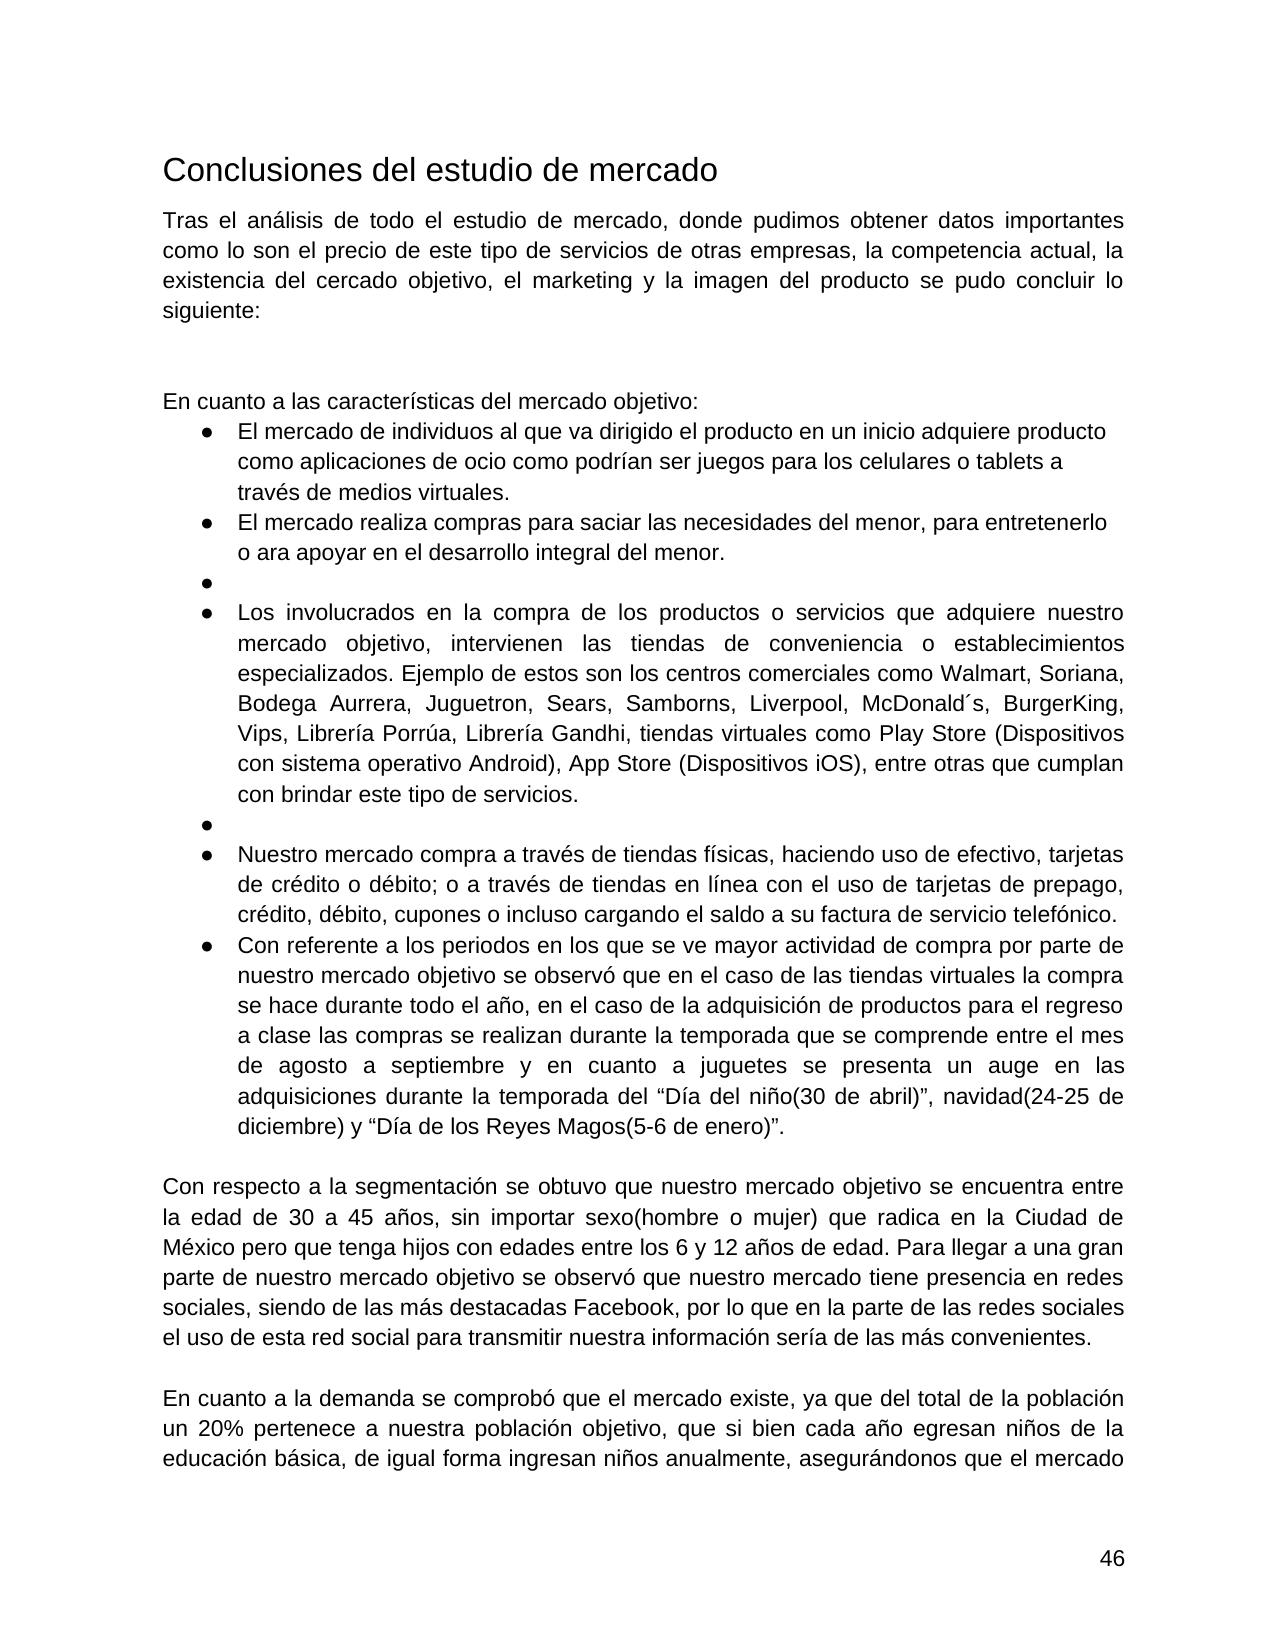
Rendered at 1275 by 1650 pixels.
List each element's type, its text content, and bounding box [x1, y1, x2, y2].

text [162, 1385, 1125, 1472]
list Con referente a los periodos en los que se ve mayor actividad de compra por parte de nuestro mercado objetivo se observó que en el caso de las tiendas virtuales la compra se hace durante todo el año, en el caso de la adquisición de productos para el regreso a clase las compras se realizan durante la temporada que se comprende entre el mes de agosto a septiembre y en cuanto a juguetes se presenta un auge en las adquisiciones durante la temporada del “Día del niño(30 de abril)”, navidad(24-25 de diciembre) y “Día de los Reyes Magos(5-6 de enero)”. [200, 932, 1125, 1139]
text Con respecto a la segmentación se obtuvo que nuestro mercado objetivo se encuentra entre la edad de 30 a 45 años, sin importar sexo(hombre o mujer) que radica en la Ciudad de México pero que tenga hijos con edades entre los 6 y 12 años de edad. Para llegar a una gran parte de nuestro mercado objetivo se observó que nuestro mercado tiene presencia en redes sociales, siendo de las más destacadas Facebook, por lo que en la parte de las redes sociales el uso de esta red social para transmitir nuestra información sería de las más convenientes. [162, 1173, 1125, 1351]
subtitle Conclusiones del estudio de mercado [162, 150, 1125, 188]
list El mercado realiza compras para saciar las necesidades del menor, para entretenerlo o ara apoyar en el desarrollo integral del menor. [200, 509, 1125, 565]
list El mercado de individuos al que va dirigido el producto en un inicio adquiere producto como aplicaciones de ocio como podrían ser juegos para los celulares o tablets a través de medios virtuales. [200, 418, 1125, 505]
list Nuestro mercado compra a través de tiendas físicas, haciendo uso de efectivo, tarjetas de crédito o débito; o a través de tiendas en línea con el uso de tarjetas de prepago, crédito, débito, cupones o incluso cargando el saldo a su factura de servicio telefónico. [200, 841, 1125, 928]
text Tras el análisis de todo el estudio de mercado, donde pudimos obtener datos importantes como lo son el precio de este tipo de servicios de otras empresas, la competencia actual, la existencia del cercado objetivo, el marketing y la imagen del producto se pudo concluir lo siguiente: [162, 207, 1125, 324]
text En cuanto a las características del mercado objetivo: [162, 388, 1125, 414]
list Los involucrados en la compra de los productos o servicios que adquiere nuestro mercado objetivo, intervienen las tiendas de conveniencia o establecimientos especializados. Ejemplo de estos son los centros comerciales como Walmart, Soriana, Bodega Aurrera, Juguetron, Sears, Samborns, Liverpool, McDonald´s, BurgerKing, Vips, Librería Porrúa, Librería Gandhi, tiendas virtuales como Play Store (Dispositivos con sistema operativo Android), App Store (Dispositivos iOS), entre otras que cumplan con brindar este tipo de servicios. [200, 599, 1125, 807]
